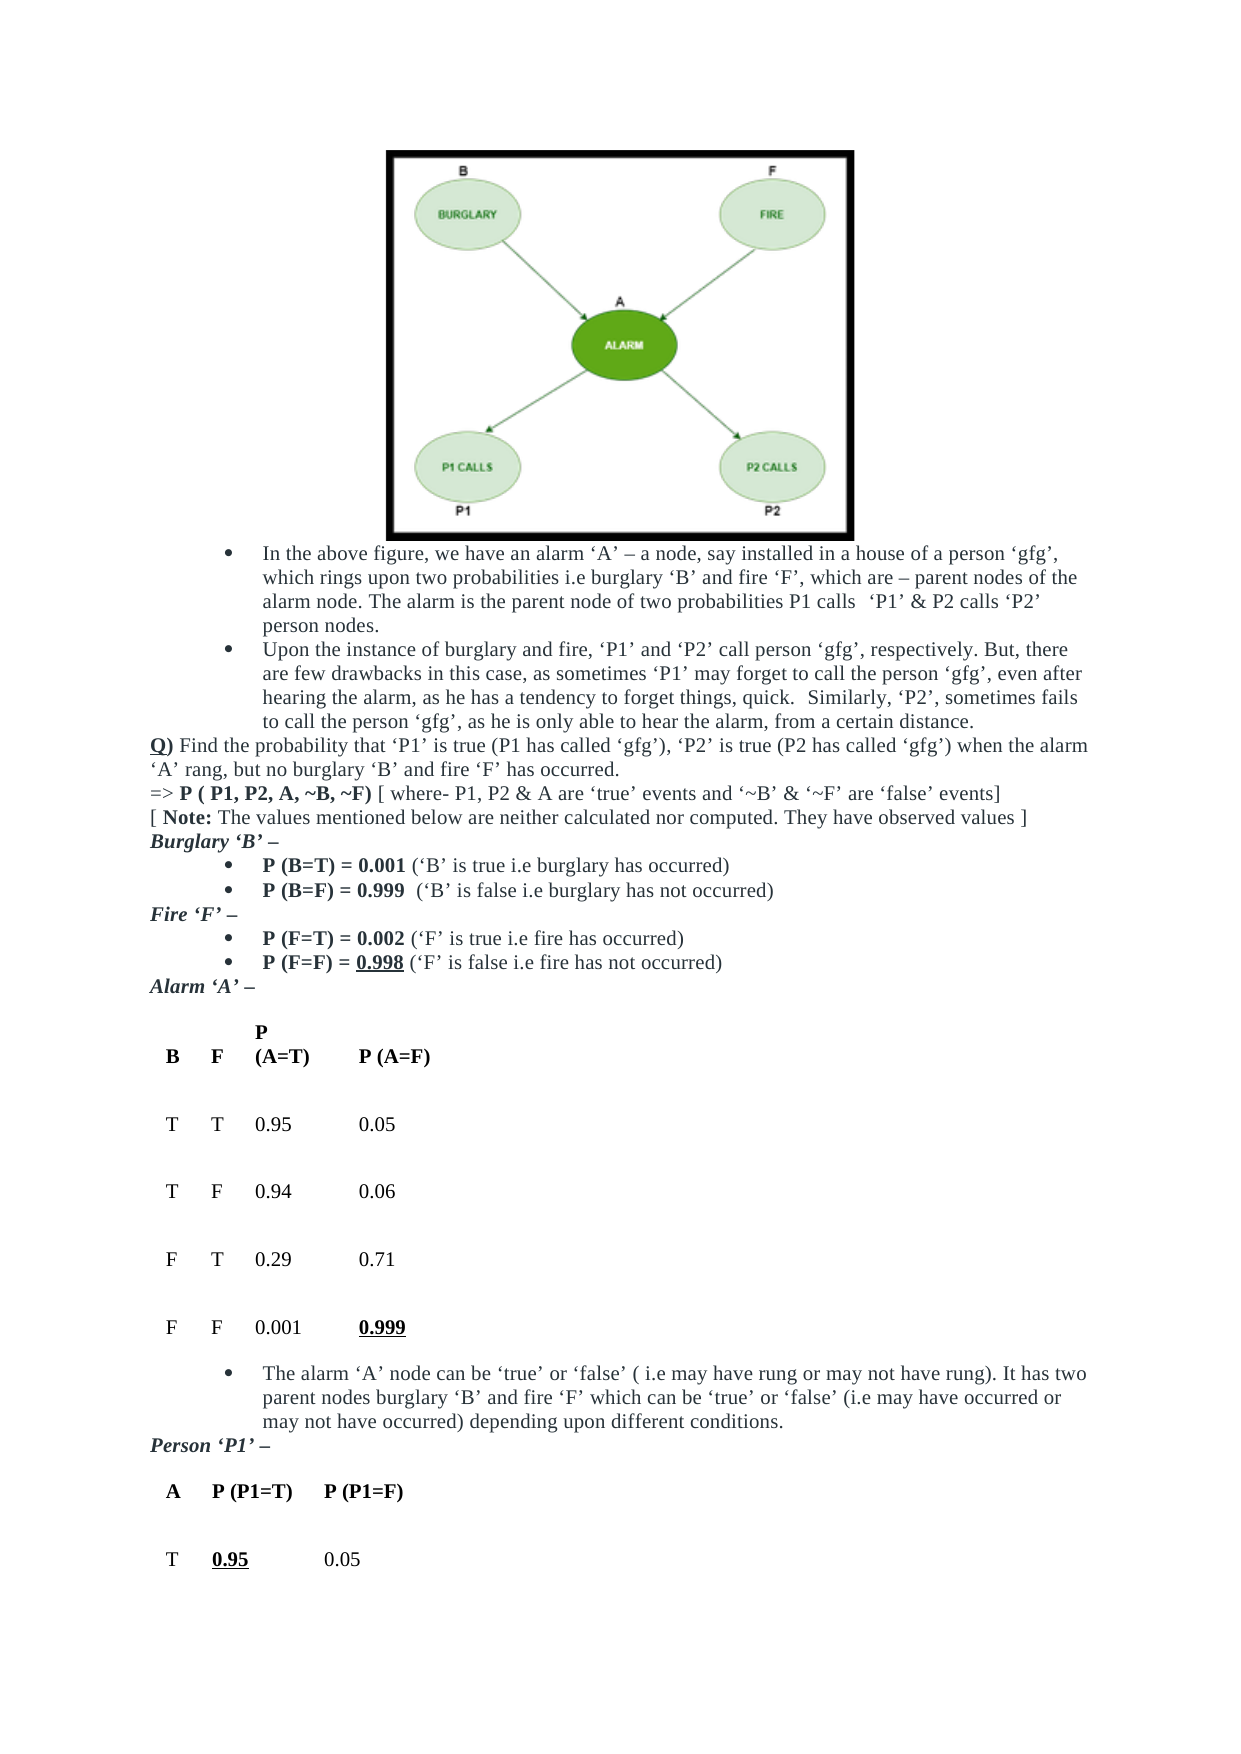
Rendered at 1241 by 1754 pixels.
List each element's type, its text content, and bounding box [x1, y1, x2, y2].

table_header A [150, 1457, 196, 1525]
table_header B [150, 998, 195, 1090]
table_cell F [195, 1293, 239, 1361]
table_cell 0.94 [239, 1158, 343, 1225]
text Burglary ‘B’ – [150, 829, 1090, 853]
table_cell T [150, 1090, 195, 1157]
list The alarm ‘A’ node can be ‘true’ or ‘false’ ( i.e may have rung or may not have rung). It has two parent nodes burglary ‘B’ and fire ‘F’ which can be ‘true’ or ‘false’ (i.e may have occurred or may not have occurred) depending upon different conditions. [225, 1361, 1090, 1433]
table_cell 0.71 [343, 1225, 446, 1293]
table_cell 0.29 [239, 1225, 343, 1293]
table_cell F [195, 1158, 239, 1225]
table_cell T [195, 1225, 239, 1293]
text Fire ‘F’ – [150, 902, 1090, 926]
list Upon the instance of burglary and fire, ‘P1’ and ‘P2’ call person ‘gfg’, respectively. But, there are few drawbacks in this case, as sometimes ‘P1’ may forget to call the person ‘gfg’, even after hearing the alarm, as he has a tendency to forget things, quick. Similarly, ‘P2’, sometimes fails to call the person ‘gfg’, as he is only able to hear the alarm, from a certain distance. [225, 637, 1090, 733]
table_header P (P1=T) [196, 1457, 308, 1525]
table_cell F [150, 1225, 195, 1293]
text Alarm ‘A’ – [150, 974, 1090, 998]
table_header P (P1=F) [308, 1457, 419, 1525]
table_cell 0.05 [308, 1525, 419, 1593]
table_header F [195, 998, 239, 1090]
table_cell T [195, 1090, 239, 1157]
picture [385, 150, 855, 541]
list In the above figure, we have an alarm ‘A’ – a node, say installed in a house of a person ‘gfg’, which rings upon two probabilities i.e burglary ‘B’ and fire ‘F’, which are – parent nodes of the alarm node. The alarm is the parent node of two probabilities P1 calls ‘P1’ & P2 calls ‘P2’ person nodes. [225, 541, 1090, 637]
table_cell 0.06 [343, 1158, 446, 1225]
list P (F=F) = 0.998 (‘F’ is false i.e fire has not occurred) [225, 950, 1090, 974]
list P (B=T) = 0.001 (‘B’ is true i.e burglary has occurred) [225, 853, 1090, 877]
table_cell 0.05 [343, 1090, 446, 1157]
table_cell 0.95 [196, 1525, 308, 1593]
list P (F=T) = 0.002 (‘F’ is true i.e fire has occurred) [225, 926, 1090, 950]
table_cell F [150, 1293, 195, 1361]
text => P ( P1, P2, A, ~B, ~F) [ where- P1, P2 & A are ‘true’ events and ‘~B’ & ‘~F’ are ‘false’ events] [150, 781, 1090, 805]
text Q) Find the probability that ‘P1’ is true (P1 has called ‘gfg’), ‘P2’ is true (P2 has called ‘gfg’) when the alarm ‘A’ rang, but no burglary ‘B’ and fire ‘F’ has occurred. [150, 733, 1090, 781]
text Person ‘P1’ – [150, 1433, 1090, 1457]
text [ Note: The values mentioned below are neither calculated nor computed. They have observed values ] [150, 805, 1090, 829]
table_cell 0.999 [343, 1293, 446, 1361]
table_cell T [150, 1525, 196, 1593]
list P (B=F) = 0.999 (‘B’ is false i.e burglary has not occurred) [225, 877, 1090, 902]
table_cell 0.95 [239, 1090, 343, 1157]
table_cell T [150, 1158, 195, 1225]
table_header P (A=T) [239, 998, 343, 1090]
table_cell 0.001 [239, 1293, 343, 1361]
table_header P (A=F) [343, 998, 446, 1090]
